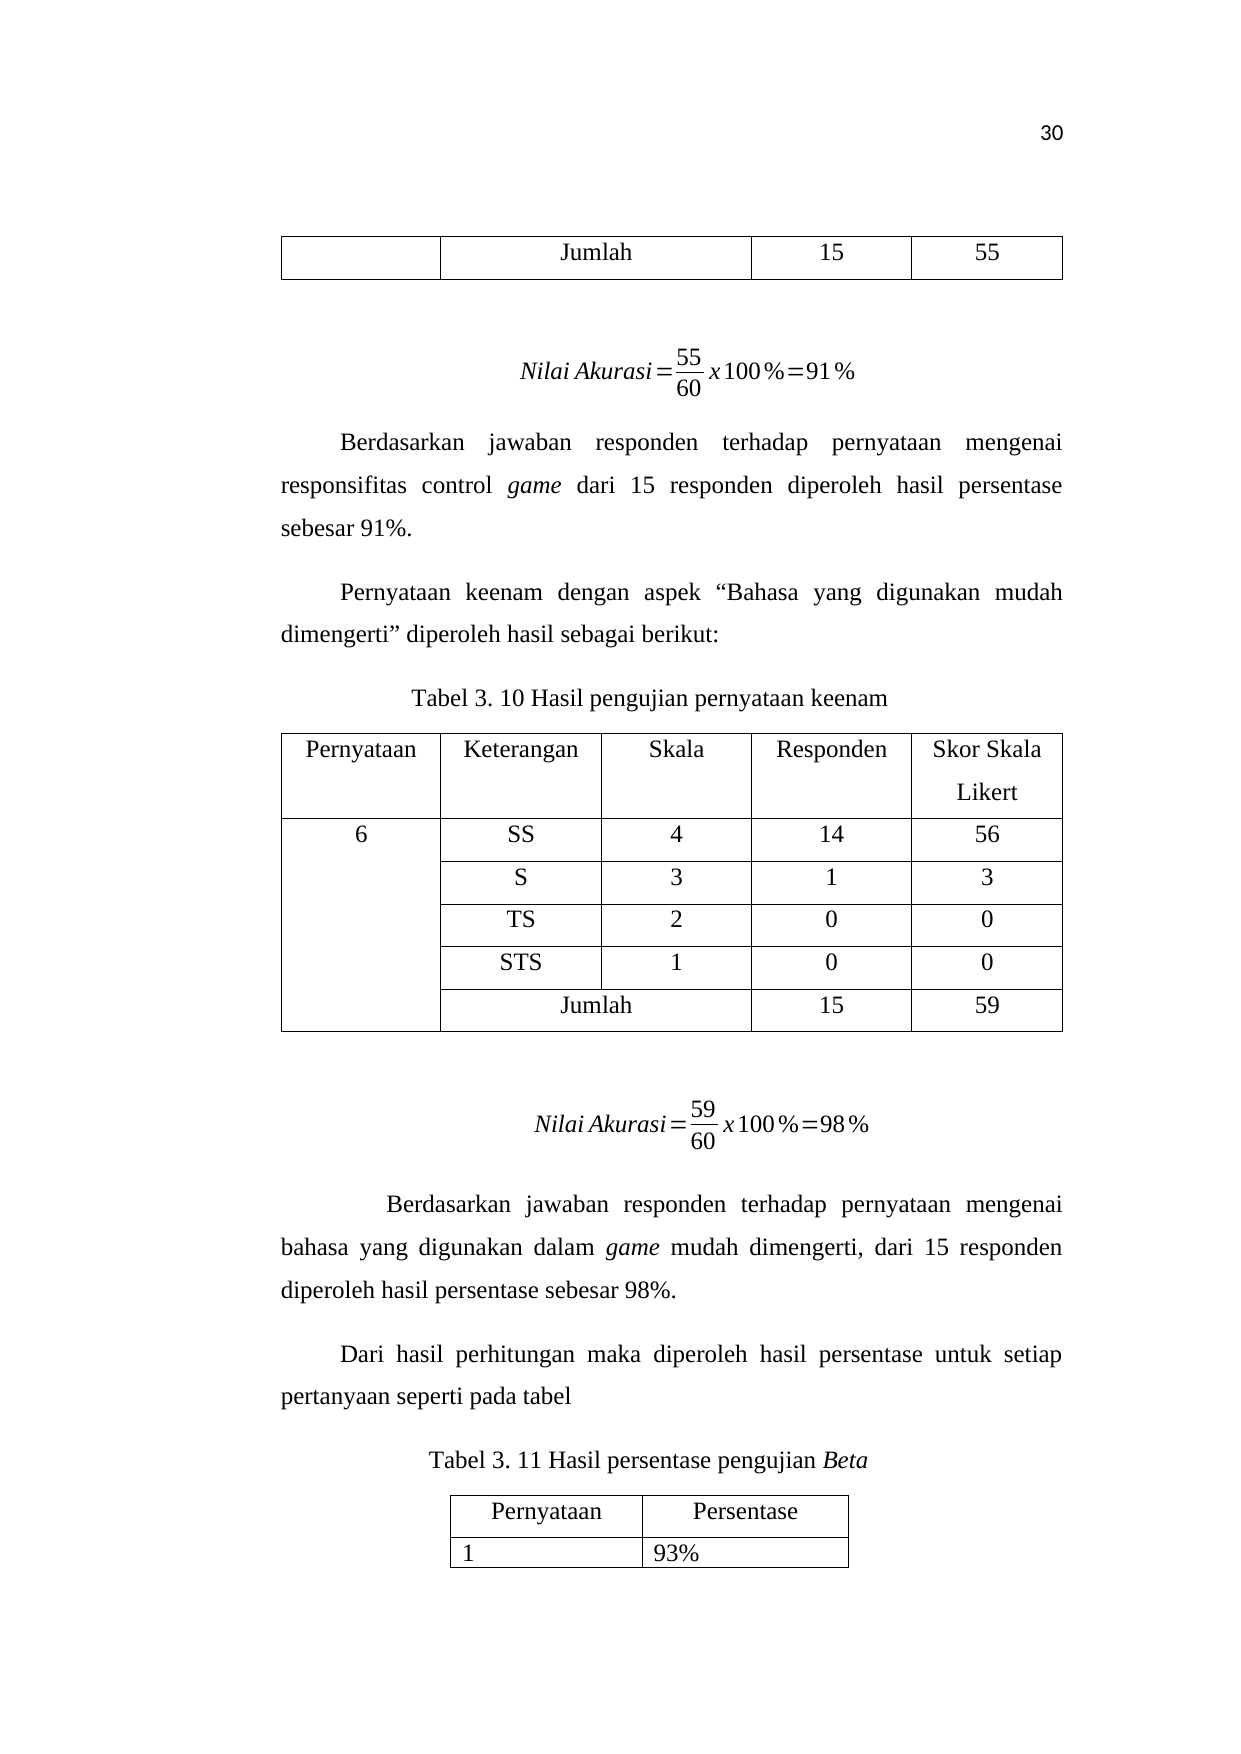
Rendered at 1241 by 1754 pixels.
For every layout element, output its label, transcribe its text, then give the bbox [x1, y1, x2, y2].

table_cell 0 [752, 905, 911, 946]
table_cell 1 [752, 862, 911, 903]
table_cell 93% [643, 1538, 848, 1567]
table_header Pernyataan [282, 734, 440, 818]
table_header Keterangan [441, 734, 601, 818]
text Dari hasil perhitungan maka diperoleh hasil persentase untuk setiap pertanyaan seperti pada tabel [281, 1339, 1063, 1410]
table_cell 3 [602, 862, 751, 903]
table_cell 4 [602, 819, 751, 861]
table_cell TS [441, 905, 601, 946]
table_cell 59 [912, 990, 1062, 1031]
table_header Skor Skala Likert [912, 734, 1062, 818]
table_cell 0 [912, 947, 1062, 989]
table_cell S [441, 862, 601, 903]
table_cell 3 [912, 862, 1062, 903]
text Tabel 3. 10 Hasil pengujian pernyataan keenam [236, 683, 1063, 712]
table_header Responden [752, 734, 911, 818]
table_header Persentase [643, 1496, 848, 1537]
table_cell STS [441, 947, 601, 989]
table_cell 55 [912, 237, 1062, 279]
table_header Skala [602, 734, 751, 818]
table_cell Jumlah [441, 237, 751, 279]
table_cell 56 [912, 819, 1062, 861]
table_cell 1 [602, 947, 751, 989]
table_cell SS [441, 819, 601, 861]
table_header Pernyataan [451, 1496, 642, 1537]
table_cell 6 [282, 819, 440, 1031]
table_cell 15 [752, 237, 911, 279]
text Tabel 3. 11 Hasil persentase pengujian Beta [236, 1445, 1063, 1474]
text Pernyataan keenam dengan aspek “Bahasa yang digunakan mudah dimengerti” diperoleh hasil sebagai berikut: [281, 577, 1063, 648]
table_cell 15 [752, 990, 911, 1031]
table_cell 0 [912, 905, 1062, 946]
table_cell 0 [752, 947, 911, 989]
table_cell 14 [752, 819, 911, 861]
table_cell Jumlah [441, 990, 751, 1031]
text Berdasarkan jawaban responden terhadap pernyataan mengenai responsifitas control game dari 15 responden diperoleh hasil persentase sebesar 91%. [281, 427, 1063, 542]
table_cell 1 [451, 1538, 642, 1567]
text Berdasarkan jawaban responden terhadap pernyataan mengenai bahasa yang digunakan dalam game mudah dimengerti, dari 15 responden diperoleh hasil persentase sebesar 98%. [281, 1189, 1063, 1304]
table_cell 2 [602, 905, 751, 946]
